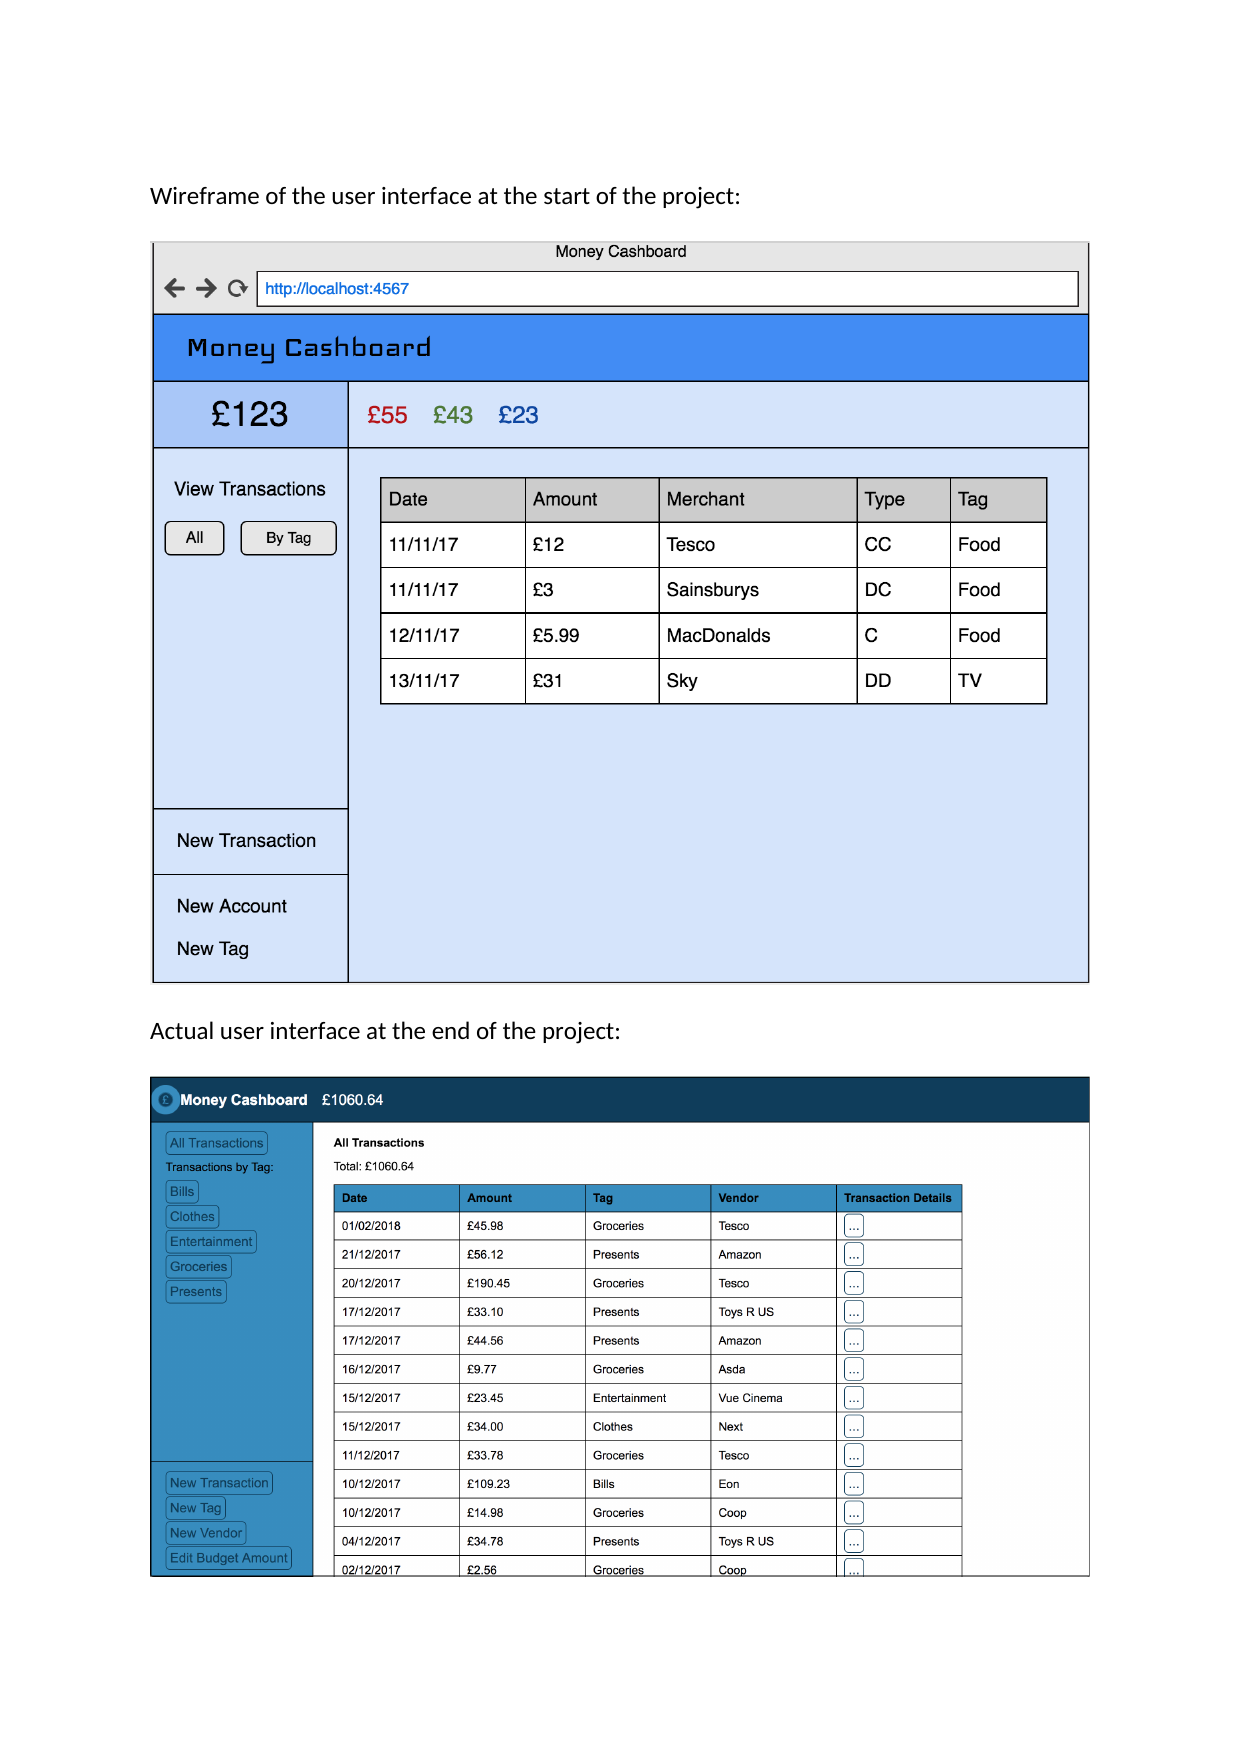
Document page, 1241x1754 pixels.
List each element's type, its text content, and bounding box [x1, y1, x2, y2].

picture [150, 241, 1090, 985]
text Wireframe of the user interface at the start of the project: [150, 181, 1090, 211]
text Actual user interface at the end of the project: [150, 1015, 1090, 1046]
picture [150, 1076, 1090, 1577]
